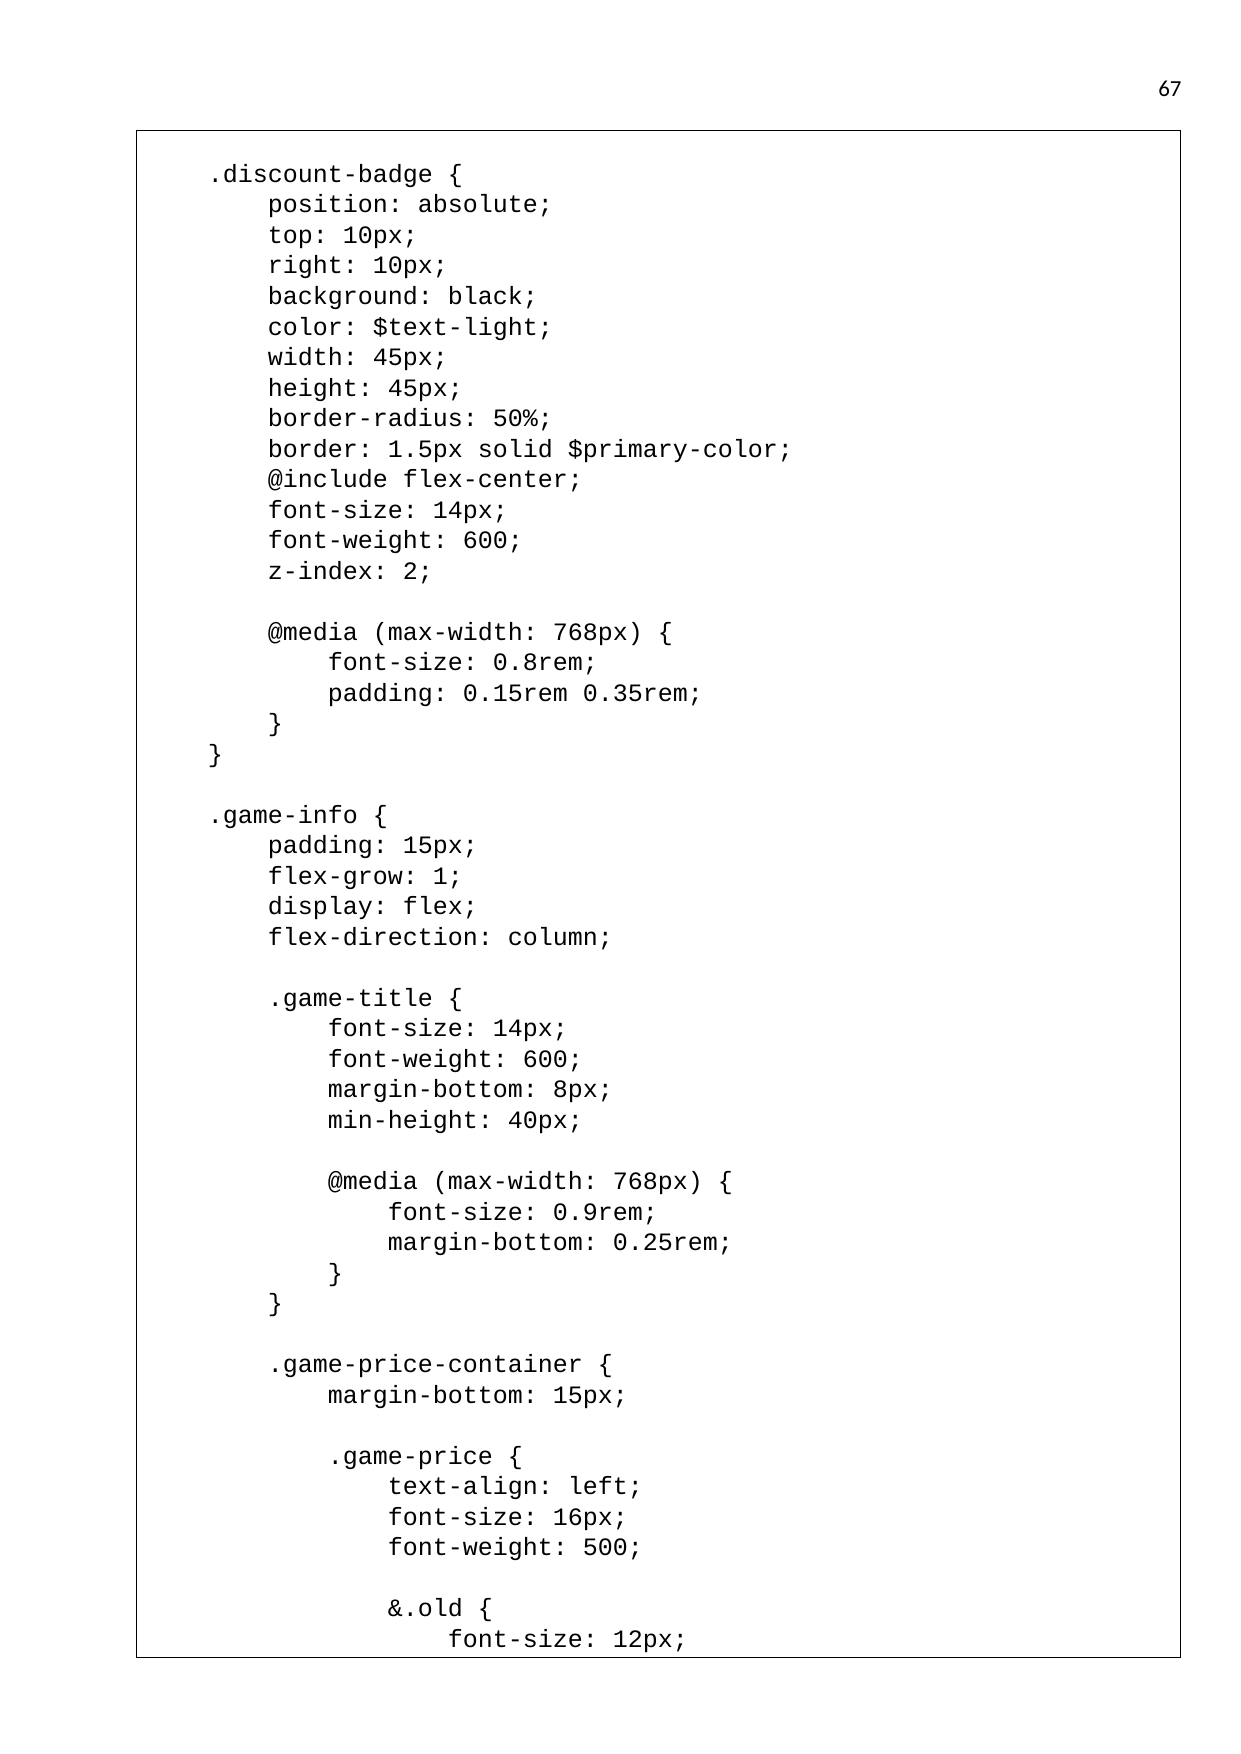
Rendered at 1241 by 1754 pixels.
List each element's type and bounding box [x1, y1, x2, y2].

table_header [137, 131, 1180, 1657]
